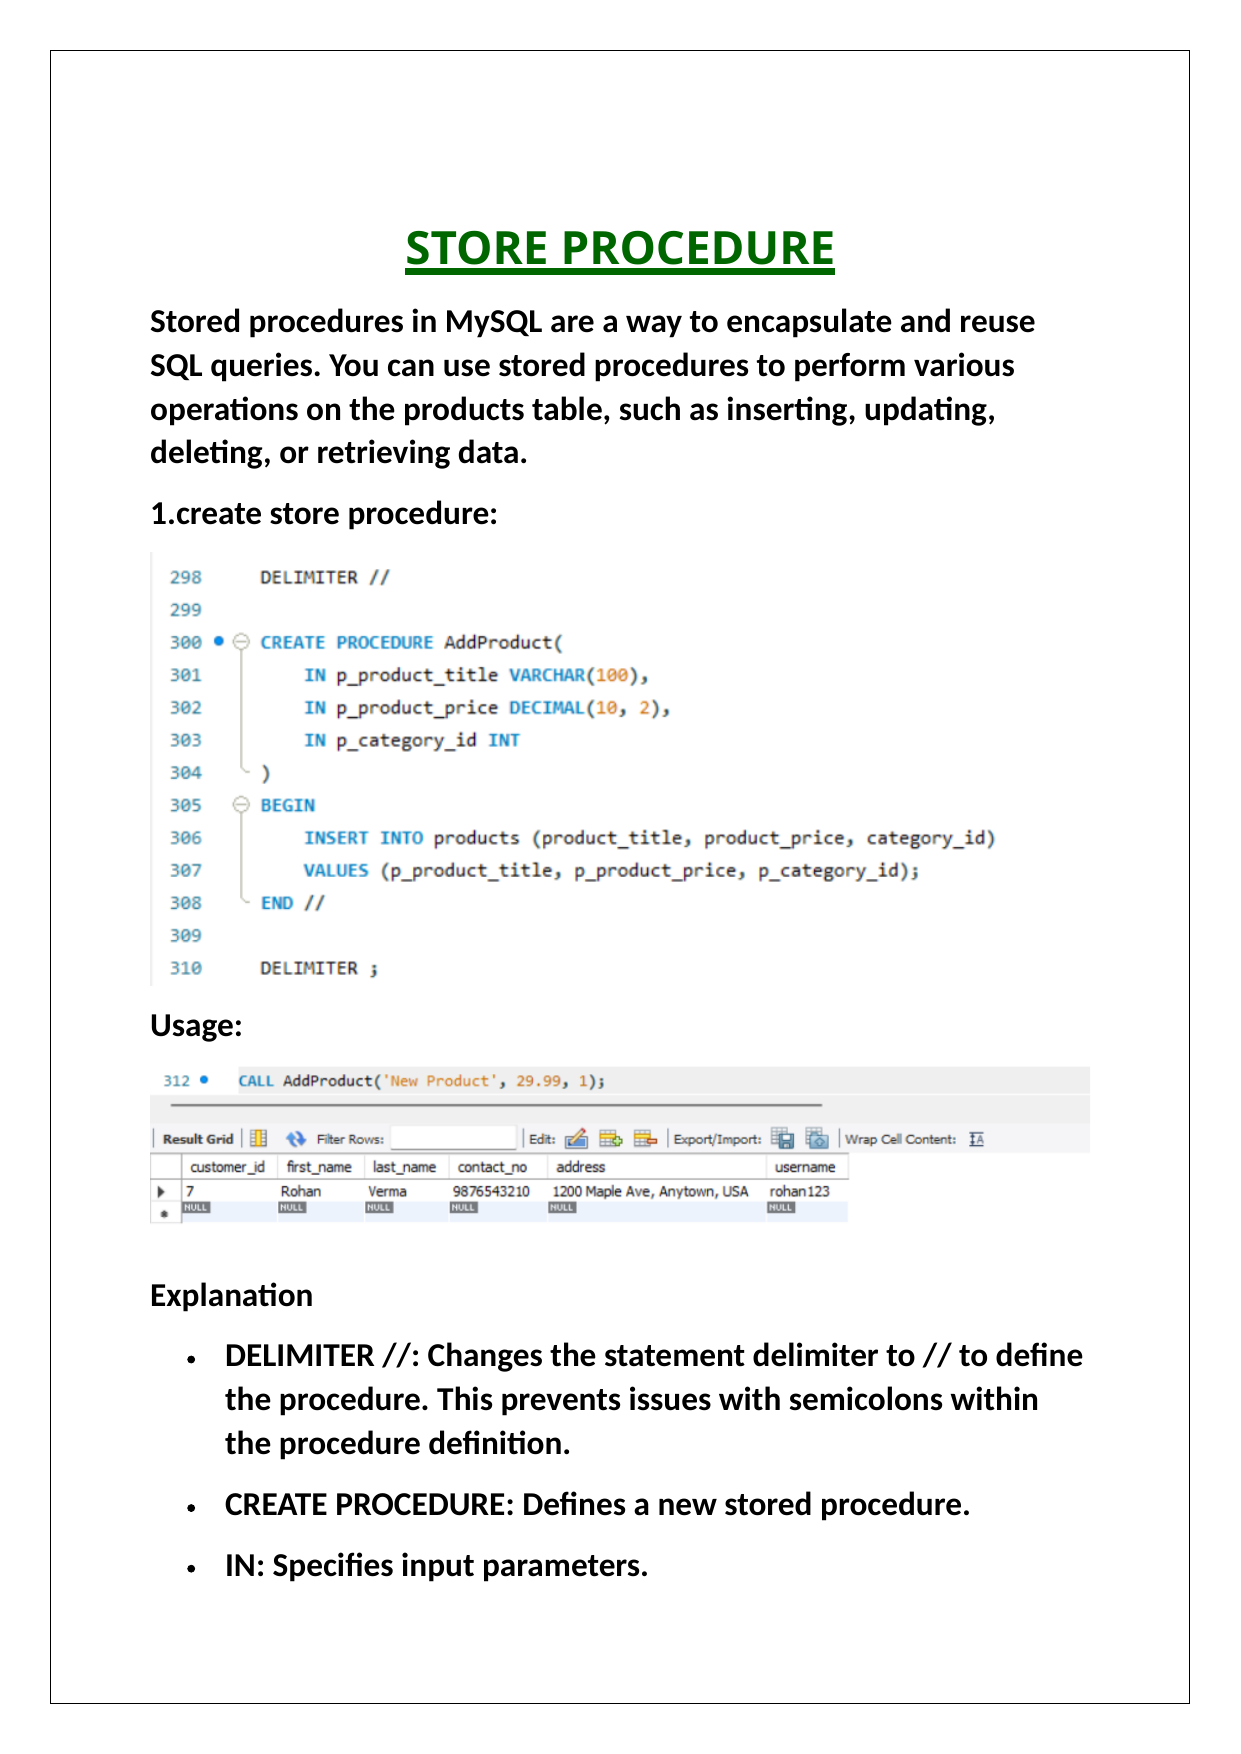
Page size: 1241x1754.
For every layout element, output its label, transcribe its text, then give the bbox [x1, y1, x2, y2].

text 1.create store procedure: [150, 492, 1090, 533]
text Explanation [150, 1274, 1090, 1314]
list IN: Specifies input parameters. [187, 1543, 1090, 1584]
picture [150, 1064, 1091, 1255]
text STORE PROCEDURE [150, 216, 1090, 278]
text Usage: [150, 1004, 1090, 1045]
list DELIMITER //: Changes the statement delimiter to // to define the procedure. This prevents issues with semicolons within the procedure definition. [187, 1334, 1090, 1463]
list CREATE PROCEDURE: Defines a new stored procedure. [187, 1483, 1090, 1524]
text Stored procedures in MySQL are a way to encapsulate and reuse SQL queries. You can use stored procedures to perform various operations on the products table, such as inserting, updating, deleting, or retrieving data. [150, 299, 1090, 472]
picture [150, 552, 1091, 986]
